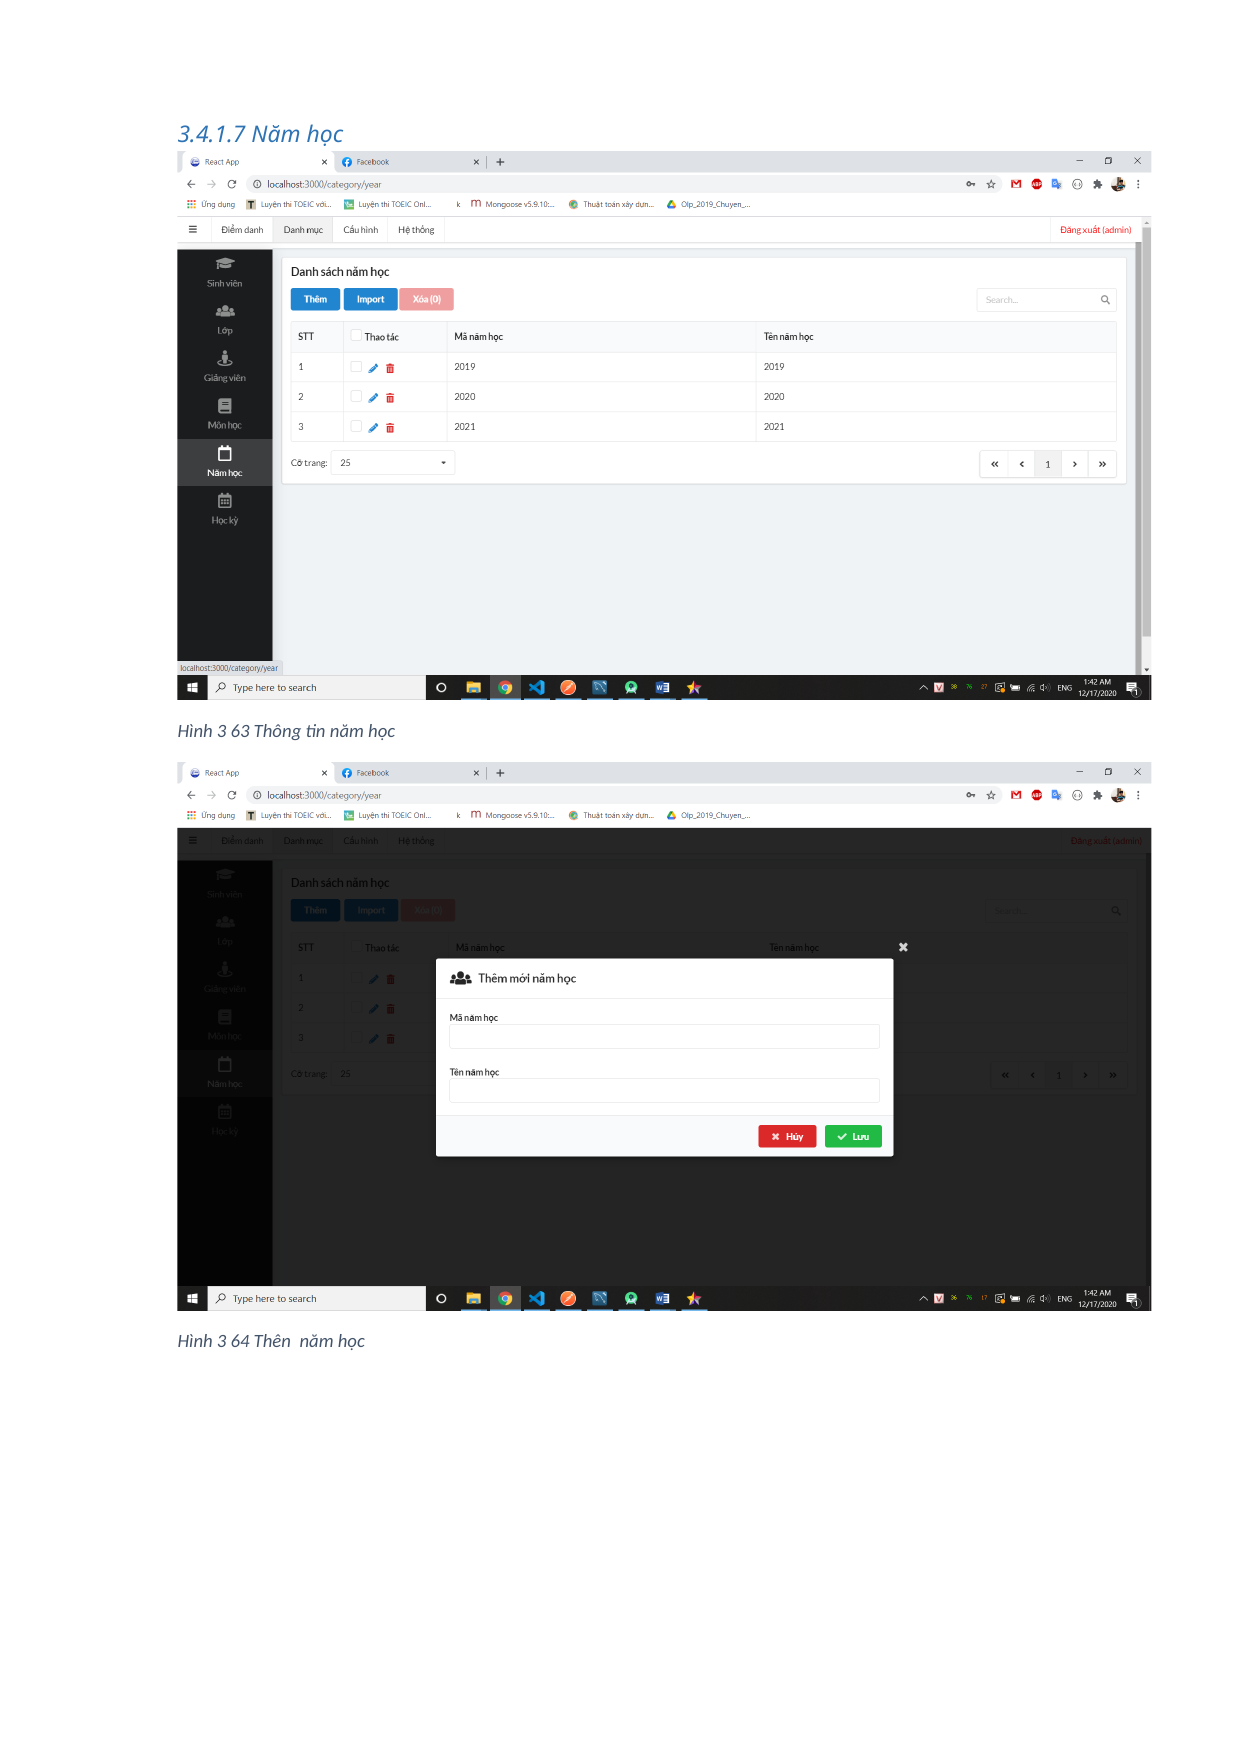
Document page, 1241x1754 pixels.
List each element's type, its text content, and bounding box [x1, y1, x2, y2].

text Hình 3 64 Thên năm học [177, 1329, 1152, 1352]
subtitle 3.4.1.7 Năm học [177, 118, 1152, 149]
text Hình 3 63 Thông tin năm học [177, 719, 1152, 742]
picture [177, 151, 1152, 700]
picture [177, 762, 1152, 1311]
